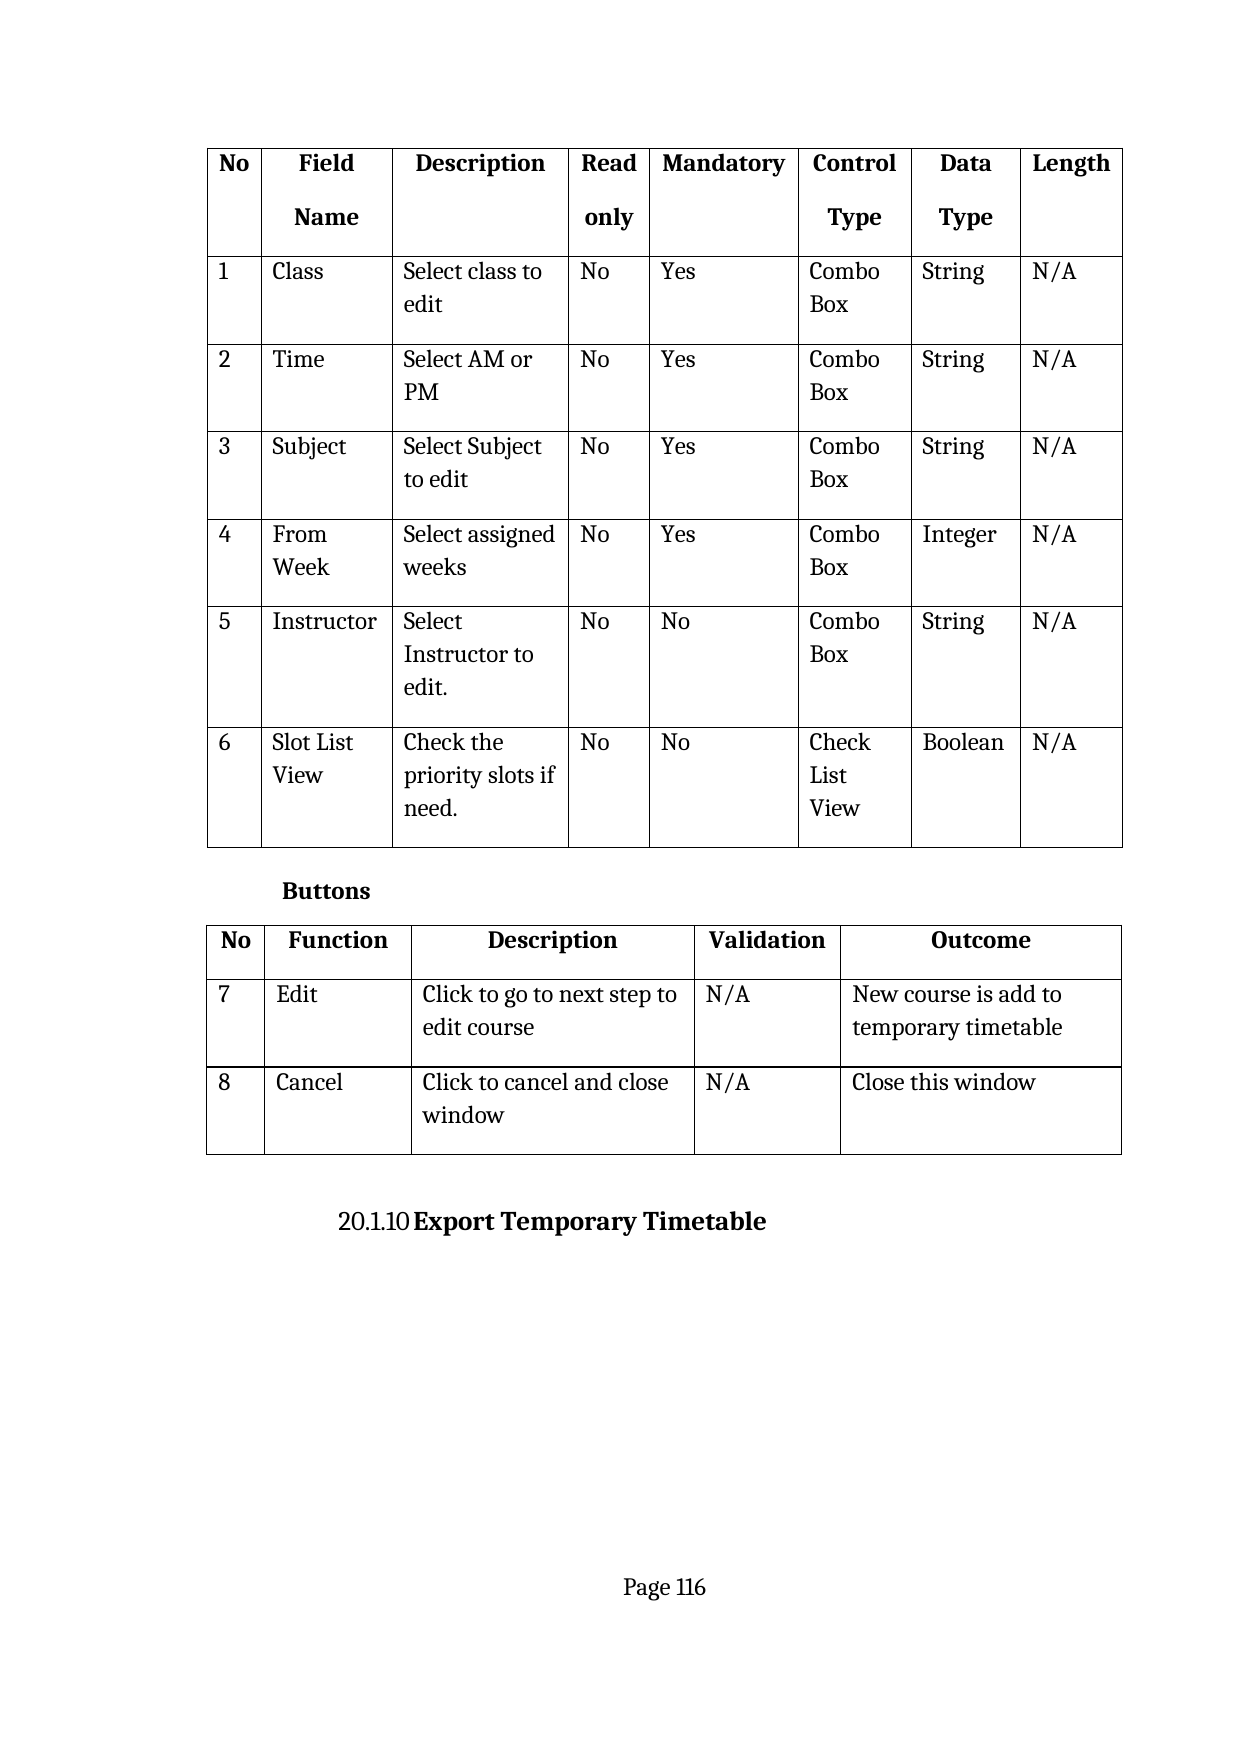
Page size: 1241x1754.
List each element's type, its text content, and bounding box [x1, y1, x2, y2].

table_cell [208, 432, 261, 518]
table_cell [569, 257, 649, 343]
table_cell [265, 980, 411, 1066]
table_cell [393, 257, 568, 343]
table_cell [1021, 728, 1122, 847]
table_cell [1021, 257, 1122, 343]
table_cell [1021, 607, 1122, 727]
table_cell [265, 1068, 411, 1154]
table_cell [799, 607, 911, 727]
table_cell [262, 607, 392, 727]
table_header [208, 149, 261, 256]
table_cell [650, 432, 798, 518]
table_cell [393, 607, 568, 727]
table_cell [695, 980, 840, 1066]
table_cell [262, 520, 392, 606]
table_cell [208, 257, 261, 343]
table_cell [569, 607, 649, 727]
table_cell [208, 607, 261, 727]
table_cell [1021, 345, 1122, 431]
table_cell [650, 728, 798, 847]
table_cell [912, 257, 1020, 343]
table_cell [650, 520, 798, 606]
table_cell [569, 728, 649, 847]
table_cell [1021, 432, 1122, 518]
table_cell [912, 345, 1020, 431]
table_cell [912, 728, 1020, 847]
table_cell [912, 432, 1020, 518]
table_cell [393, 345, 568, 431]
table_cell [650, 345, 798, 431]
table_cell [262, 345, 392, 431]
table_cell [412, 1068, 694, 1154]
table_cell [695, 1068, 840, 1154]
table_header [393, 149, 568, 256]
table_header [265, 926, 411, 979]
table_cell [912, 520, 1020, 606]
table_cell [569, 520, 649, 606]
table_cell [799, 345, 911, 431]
subtitle Export Temporary Timetable [338, 1206, 1122, 1237]
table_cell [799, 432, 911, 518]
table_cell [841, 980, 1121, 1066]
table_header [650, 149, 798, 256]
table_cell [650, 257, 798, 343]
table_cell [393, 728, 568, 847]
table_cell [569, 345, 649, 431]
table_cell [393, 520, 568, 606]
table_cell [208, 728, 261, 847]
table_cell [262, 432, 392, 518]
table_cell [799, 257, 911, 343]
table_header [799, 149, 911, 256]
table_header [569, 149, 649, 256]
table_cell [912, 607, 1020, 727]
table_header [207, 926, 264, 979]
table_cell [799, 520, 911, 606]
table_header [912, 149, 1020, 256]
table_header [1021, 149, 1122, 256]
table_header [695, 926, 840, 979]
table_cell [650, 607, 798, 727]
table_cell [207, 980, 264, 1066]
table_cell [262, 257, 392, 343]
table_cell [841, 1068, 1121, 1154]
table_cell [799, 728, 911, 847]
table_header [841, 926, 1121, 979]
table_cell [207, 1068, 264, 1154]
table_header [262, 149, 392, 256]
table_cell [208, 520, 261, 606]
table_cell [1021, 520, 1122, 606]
list Buttons [282, 848, 1122, 906]
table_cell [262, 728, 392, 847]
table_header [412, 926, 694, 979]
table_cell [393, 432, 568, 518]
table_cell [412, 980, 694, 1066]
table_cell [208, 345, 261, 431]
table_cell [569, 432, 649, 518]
